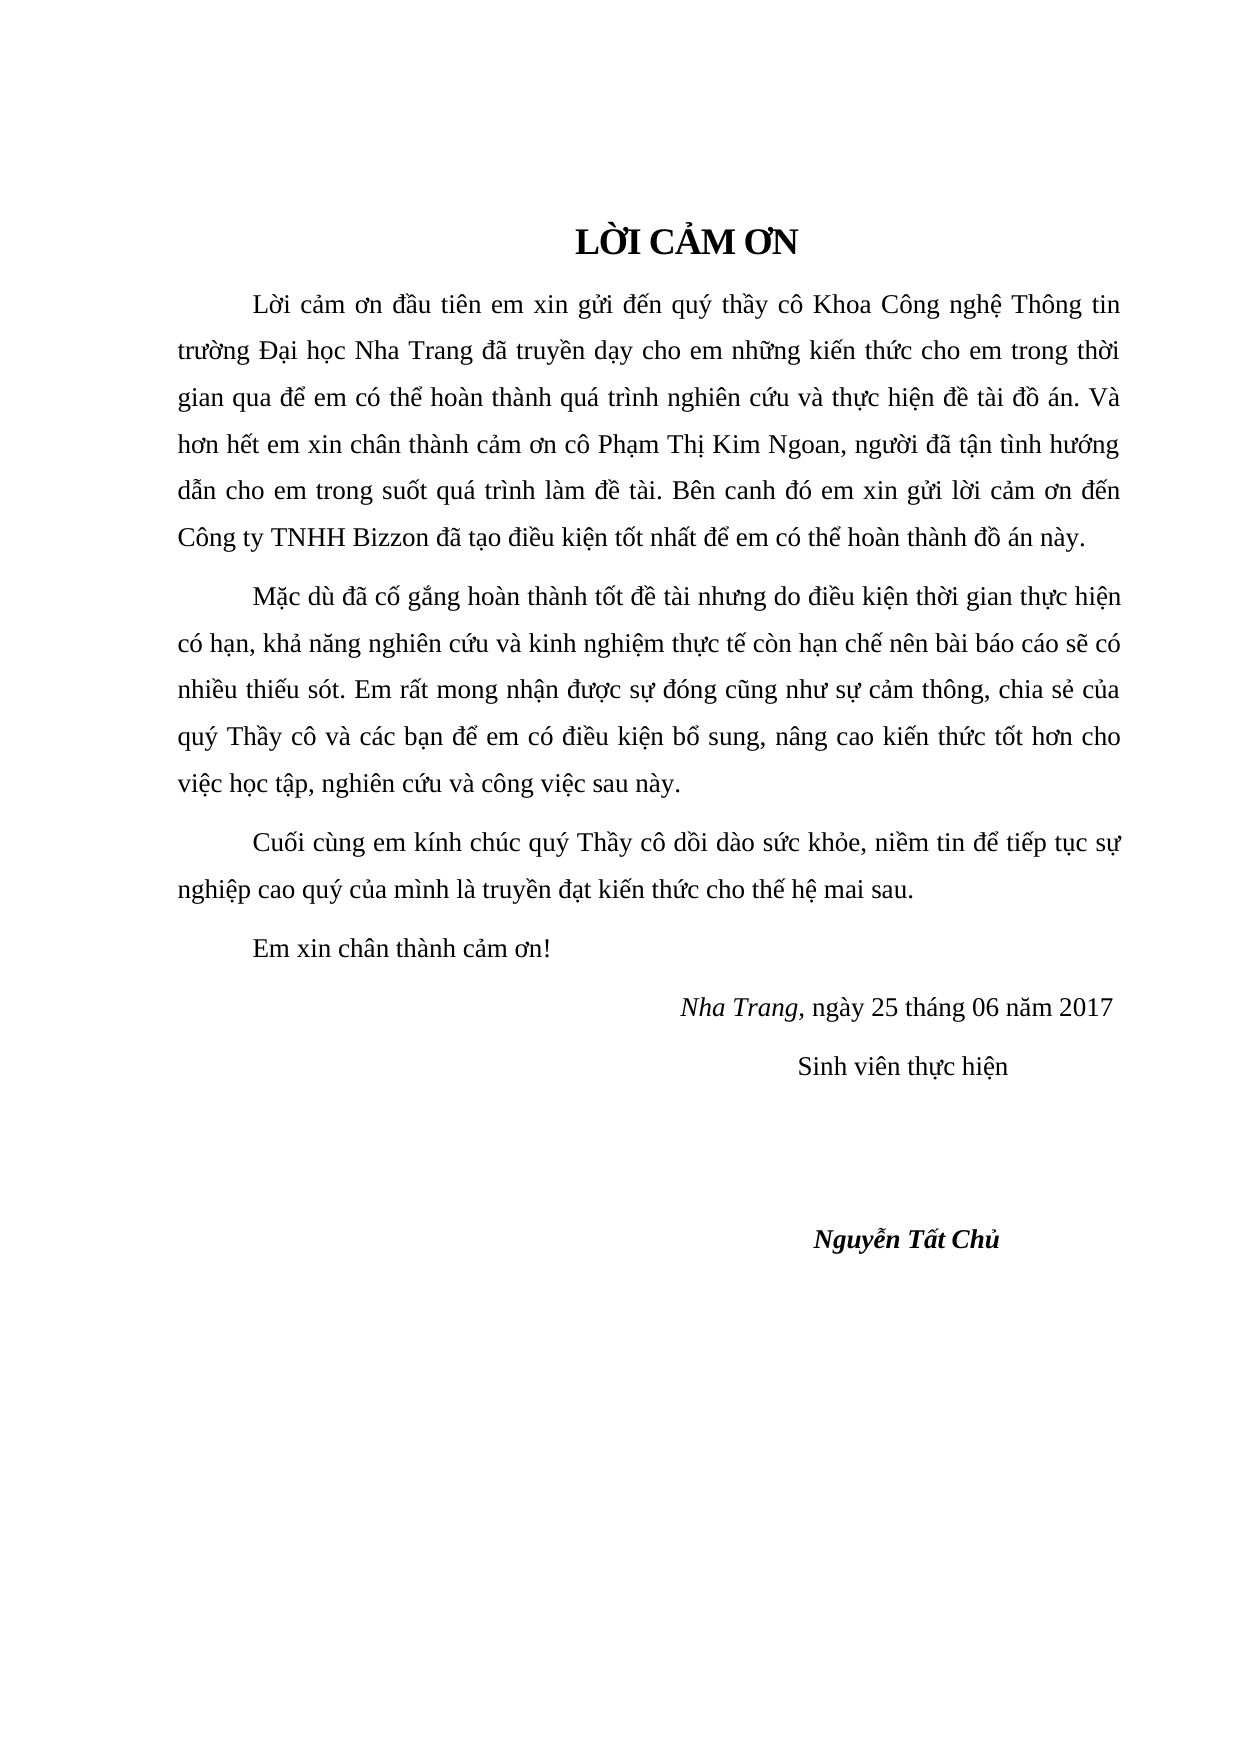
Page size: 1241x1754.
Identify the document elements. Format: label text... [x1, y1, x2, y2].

text Nguyễn Tất Chủ [177, 1224, 1122, 1255]
text Sinh viên thực hiện [177, 1050, 1122, 1081]
text Lời cảm ơn đầu tiên em xin gửi đến quý thầy cô Khoa Công nghệ Thông tin trường Đại học Nha Trang đã truyền dạy cho em những kiến thức cho em trong thời gian qua để em có thể hoàn thành quá trình nghiên cứu và thực hiện đề tài đồ án. Và hơn hết em xin chân thành cảm ơn cô Phạm Thị Kim Ngoan, người đã tận tình hướng dẫn cho em trong suốt quá trình làm đề tài. Bên canh đó em xin gửi lời cảm ơn đến Công ty TNHH Bizzon đã tạo điều kiện tốt nhất để em có thể hoàn thành đồ án này. [177, 288, 1122, 552]
text Nha Trang, ngày 25 tháng 06 năm 2017 [177, 991, 1122, 1022]
text Em xin chân thành cảm ơn! [177, 932, 1122, 963]
title LỜI CẢM ƠN [177, 219, 1122, 262]
text Cuối cùng em kính chúc quý Thầy cô dồi dào sức khỏe, niềm tin để tiếp tục sự nghiệp cao quý của mình là truyền đạt kiến thức cho thế hệ mai sau. [177, 826, 1122, 904]
text Mặc dù đã cố gắng hoàn thành tốt đề tài nhưng do điều kiện thời gian thực hiện có hạn, khả năng nghiên cứu và kinh nghiệm thực tế còn hạn chế nên bài báo cáo sẽ có nhiều thiếu sót. Em rất mong nhận được sự đóng cũng như sự cảm thông, chia sẻ của quý Thầy cô và các bạn để em có điều kiện bổ sung, nâng cao kiến thức tốt hơn cho việc học tập, nghiên cứu và công việc sau này. [177, 580, 1122, 798]
